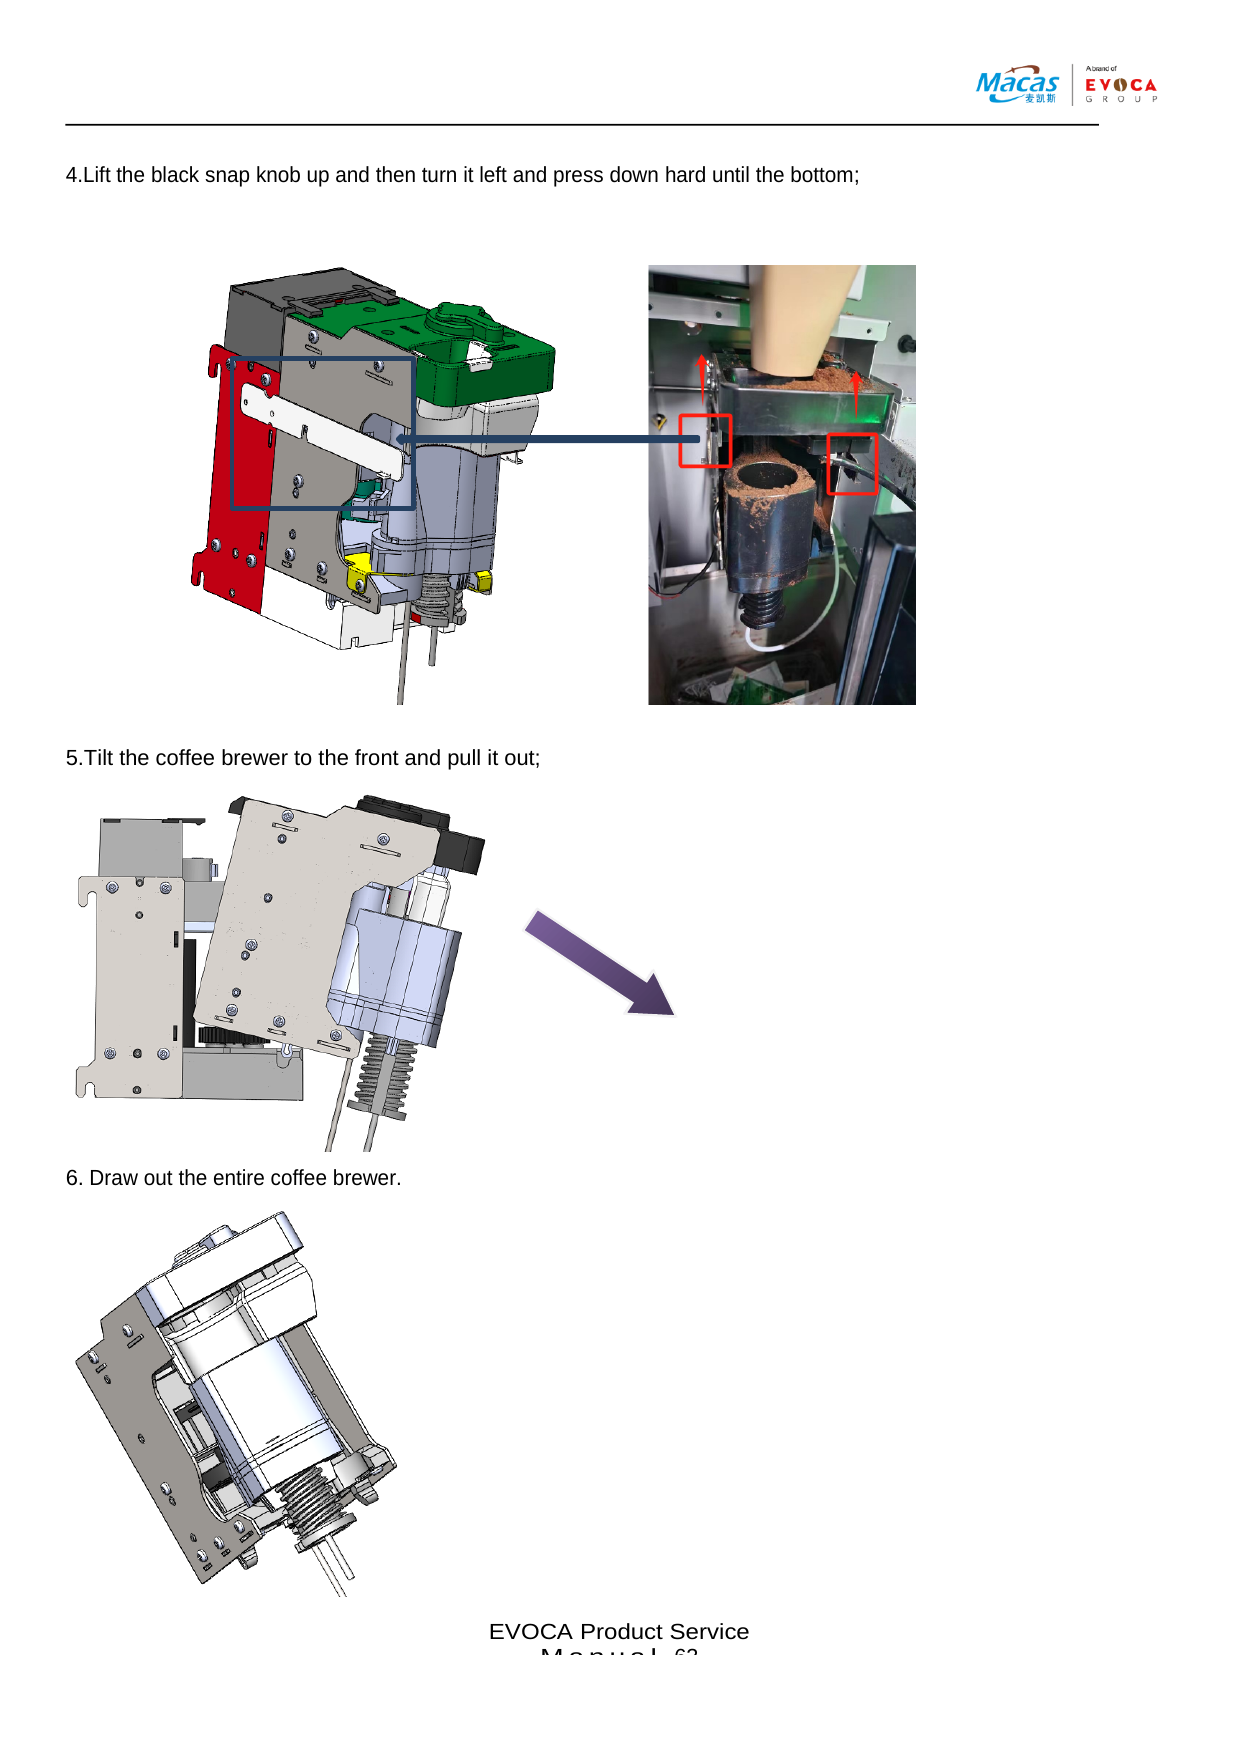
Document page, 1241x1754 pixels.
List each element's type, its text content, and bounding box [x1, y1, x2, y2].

text 4.Lift the black snap knob up and then turn it left and press down hard until the bottom; [66, 162, 1169, 187]
picture [65, 782, 522, 1152]
picture [968, 44, 1168, 120]
picture [65, 1202, 420, 1597]
text 5.Tilt the coffee brewer to the front and pull it out; [66, 744, 1169, 770]
text 6. Draw out the entire coffee brewer. [66, 1164, 1169, 1190]
picture [65, 199, 916, 705]
